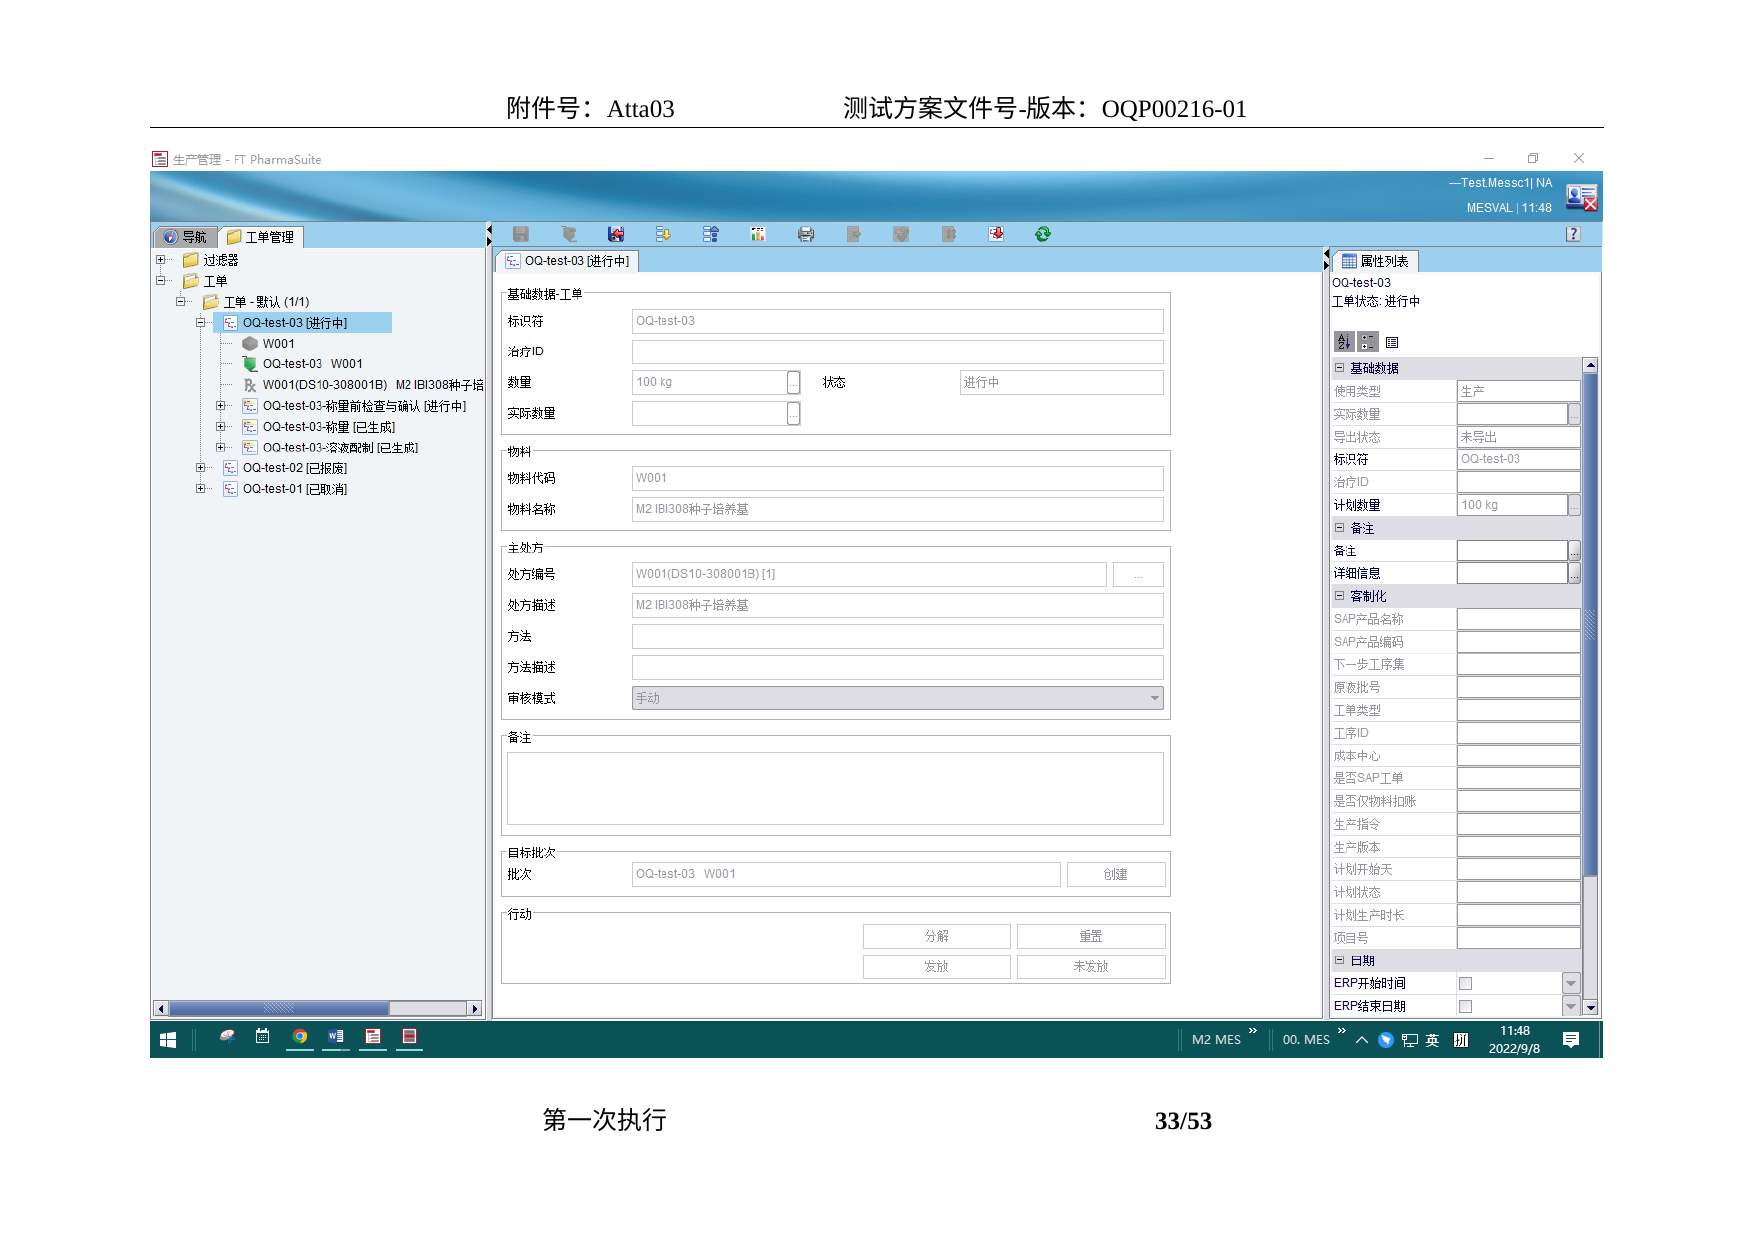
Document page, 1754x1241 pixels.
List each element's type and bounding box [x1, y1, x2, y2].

picture [150, 148, 1603, 1058]
